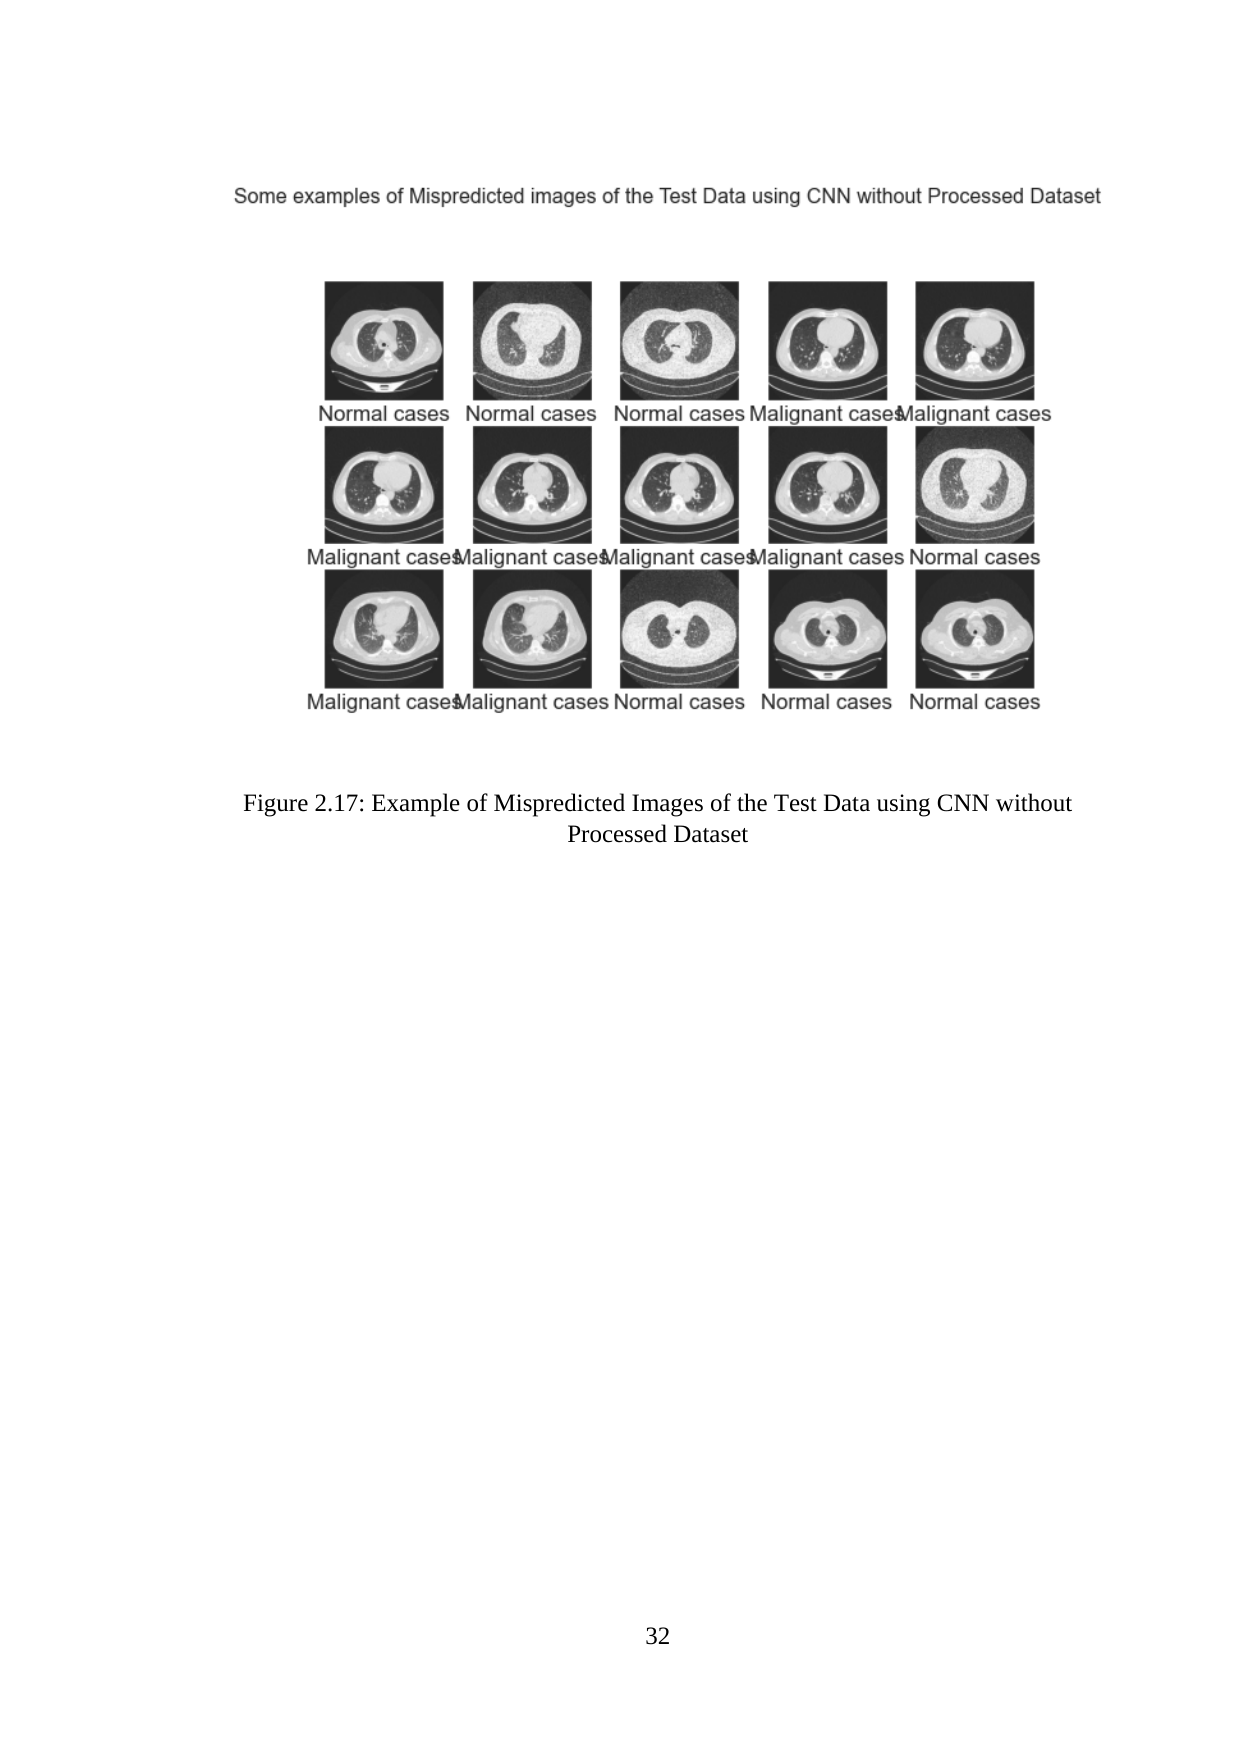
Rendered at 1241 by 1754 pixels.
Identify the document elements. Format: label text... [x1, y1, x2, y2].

picture [225, 180, 1110, 722]
